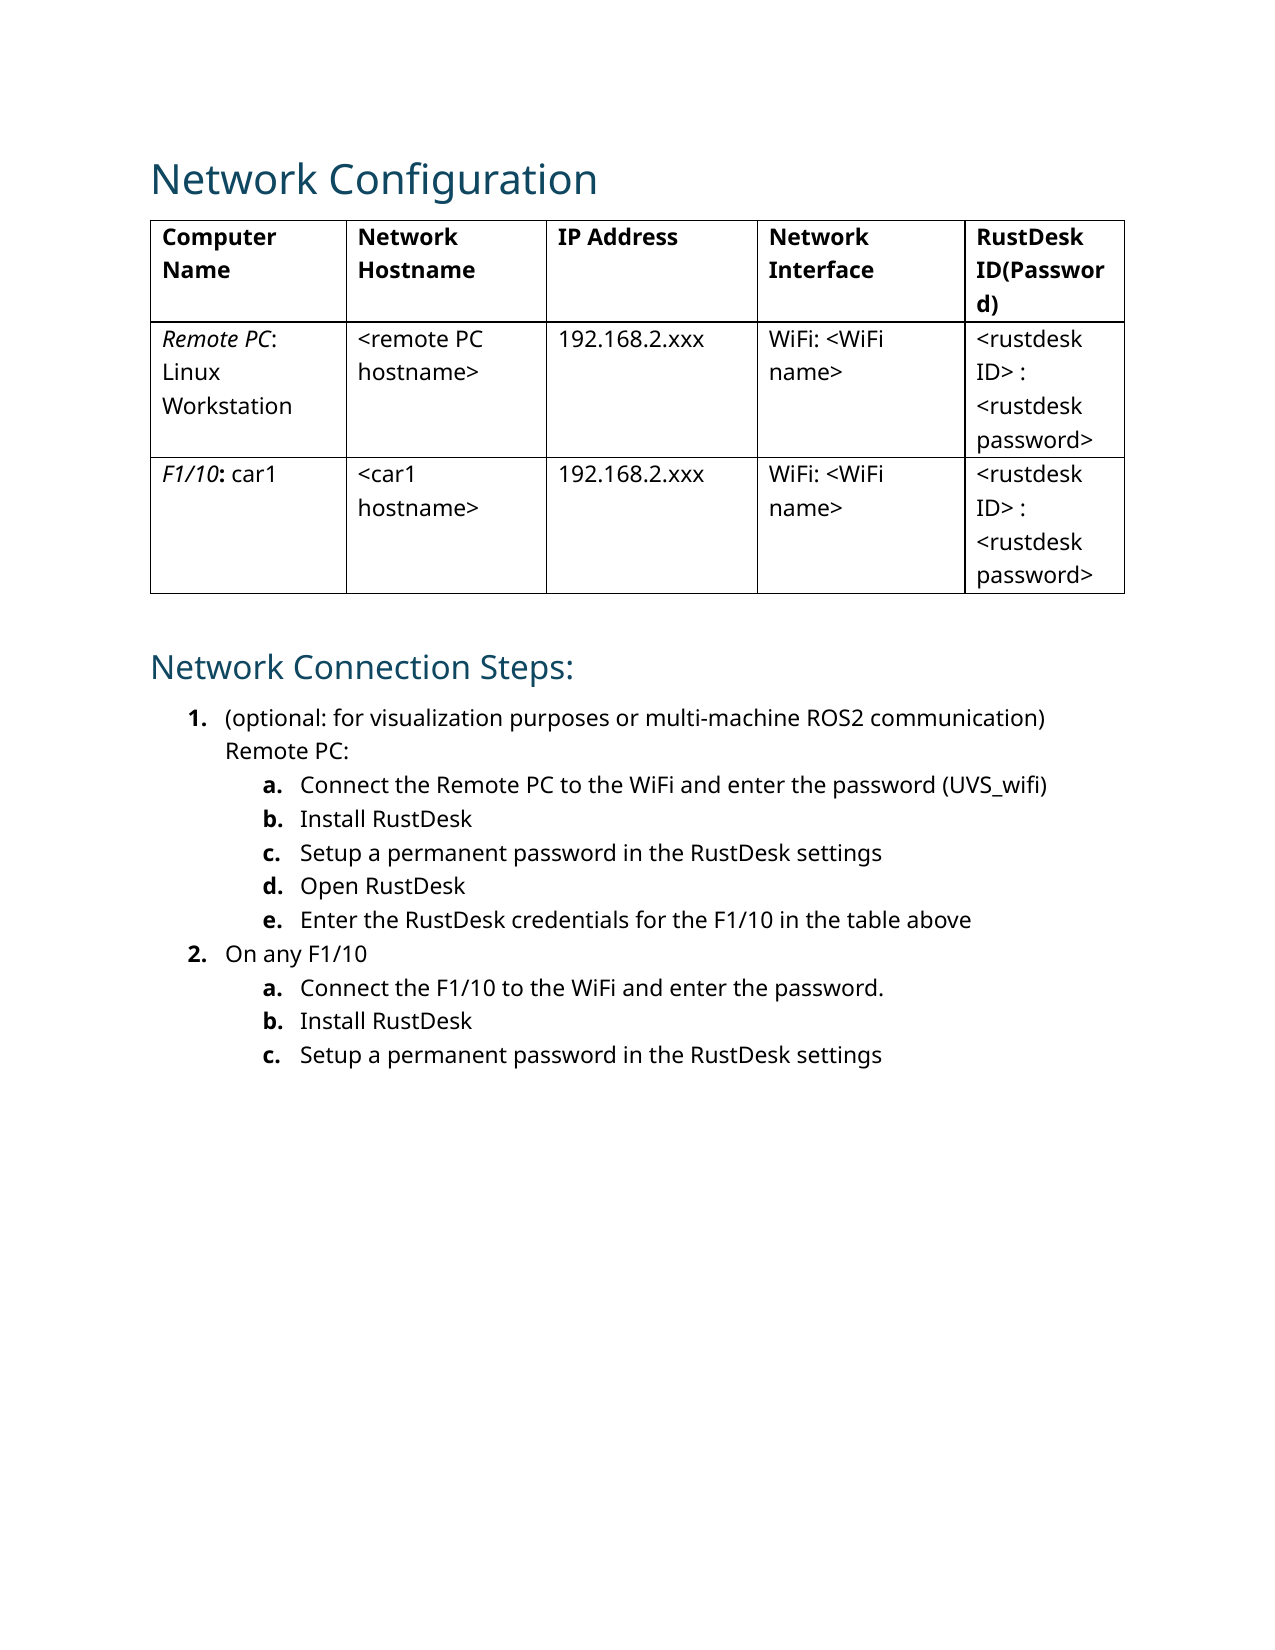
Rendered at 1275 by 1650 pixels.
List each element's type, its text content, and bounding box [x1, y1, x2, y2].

list Install RustDesk [262, 803, 1125, 834]
table_cell WiFi: <WiFi name> [758, 323, 964, 457]
table_header Network Interface [758, 221, 964, 321]
table_cell <rustdesk ID> : <rustdesk password> [966, 458, 1124, 593]
list Connect the F1/10 to the WiFi and enter the password. [262, 971, 1125, 1003]
subtitle Network Connection Steps: [150, 644, 1125, 689]
list Open RustDesk [262, 870, 1125, 901]
list (optional: for visualization purposes or multi-machine ROS2 communication) Remote PC: [187, 701, 1125, 766]
table_header IP Address [547, 221, 757, 321]
table_cell 192.168.2.xxx [547, 458, 757, 593]
table_cell <remote PC hostname> [347, 323, 546, 457]
table_header RustDesk ID(Password) [966, 221, 1124, 321]
subtitle Network Configuration [150, 150, 1125, 207]
table_cell Remote PC: Linux Workstation [151, 323, 346, 457]
table_cell F1/10: car1 [151, 458, 346, 593]
table_header Network Hostname [347, 221, 546, 321]
table_cell <car1 hostname> [347, 458, 546, 593]
table_cell WiFi: <WiFi name> [758, 458, 964, 593]
list On any F1/10 [187, 938, 1125, 969]
list Install RustDesk [262, 1005, 1125, 1036]
table_header Computer Name [151, 221, 346, 321]
list Setup a permanent password in the RustDesk settings [262, 836, 1125, 868]
table_cell <rustdesk ID> : <rustdesk password> [966, 323, 1124, 457]
table_cell 192.168.2.xxx [547, 323, 757, 457]
list Setup a permanent password in the RustDesk settings [262, 1039, 1125, 1070]
list Connect the Remote PC to the WiFi and enter the password (UVS_wifi) [262, 769, 1125, 800]
list Enter the RustDesk credentials for the F1/10 in the table above [262, 904, 1125, 935]
